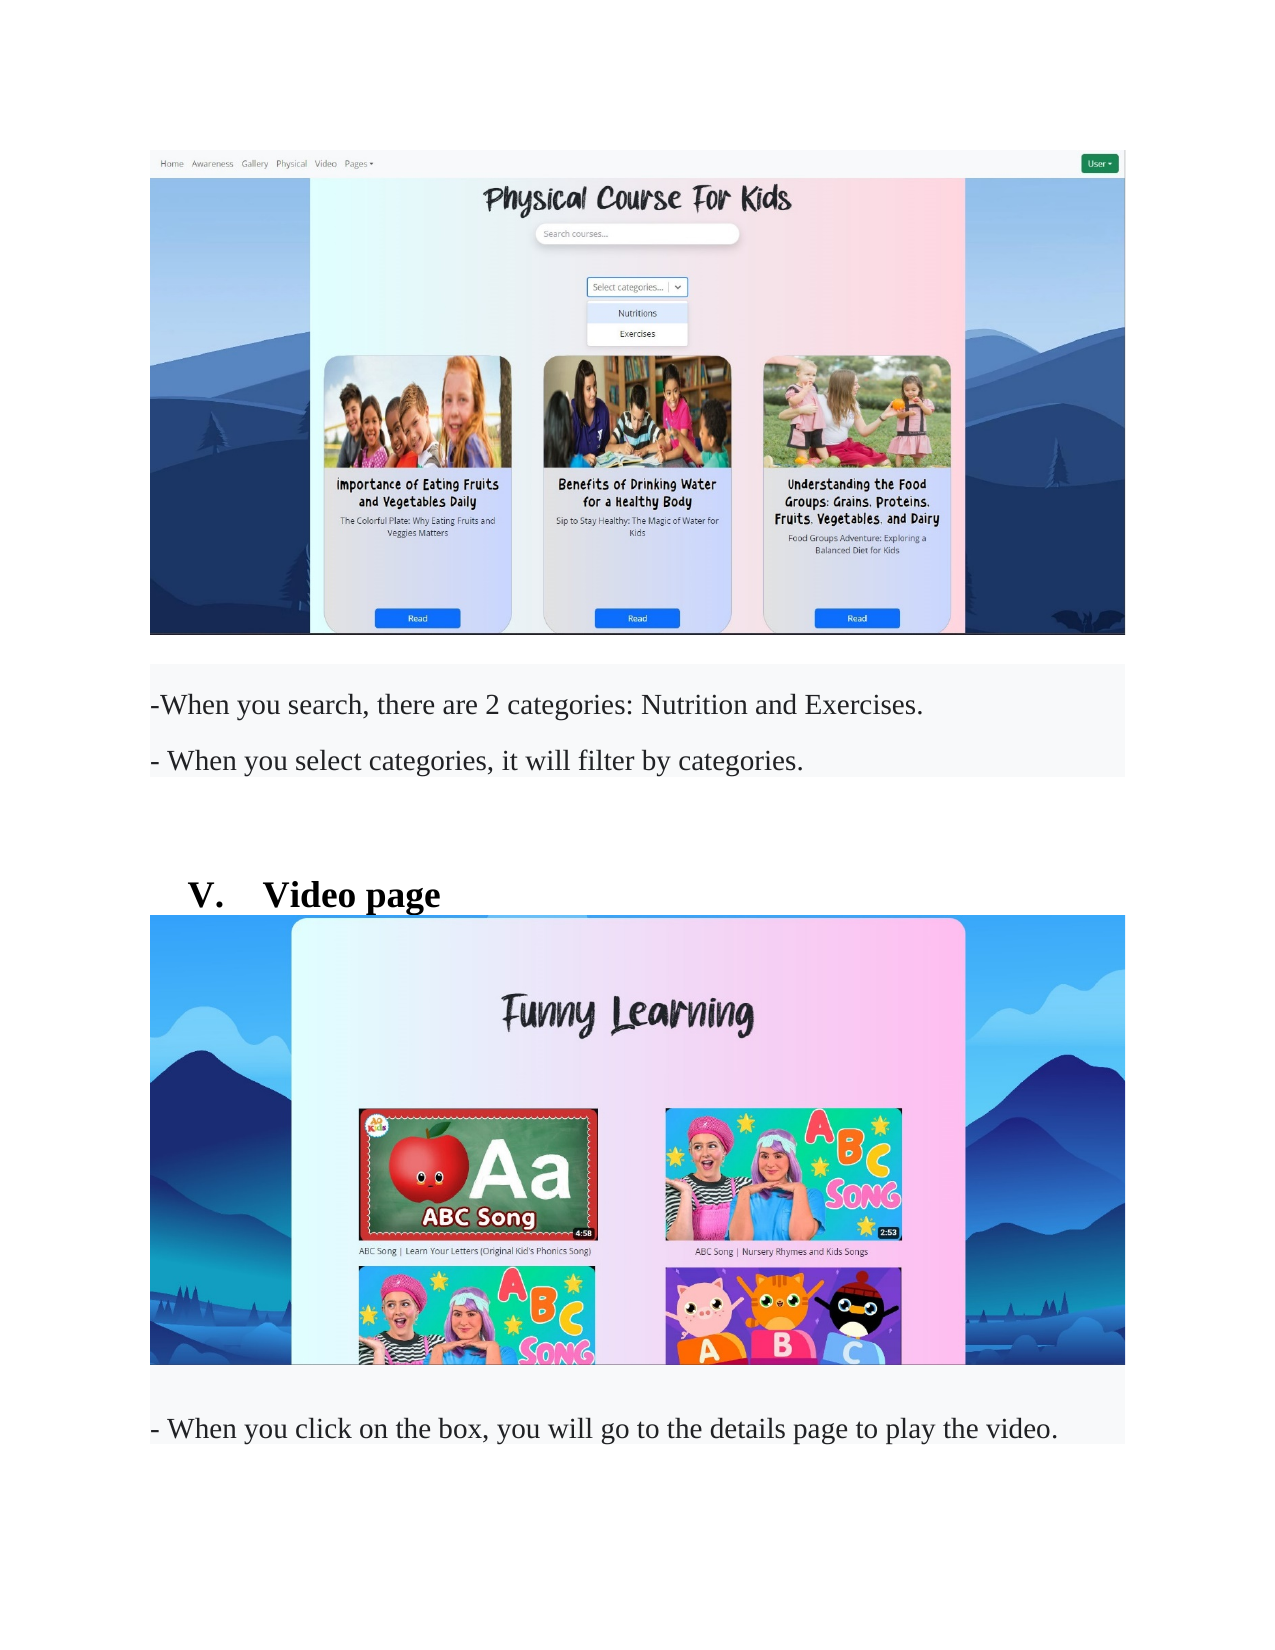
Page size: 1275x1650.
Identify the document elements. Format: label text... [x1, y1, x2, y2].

list Video page [187, 873, 1125, 915]
text - When you select categories, it will filter by categories. [150, 720, 1125, 777]
text - When you click on the box, you will go to the details page to play the video. [150, 1365, 1125, 1444]
picture [150, 150, 1125, 635]
text -When you search, there are 2 categories: Nutrition and Exercises. [150, 664, 1125, 720]
picture [150, 915, 1125, 1365]
